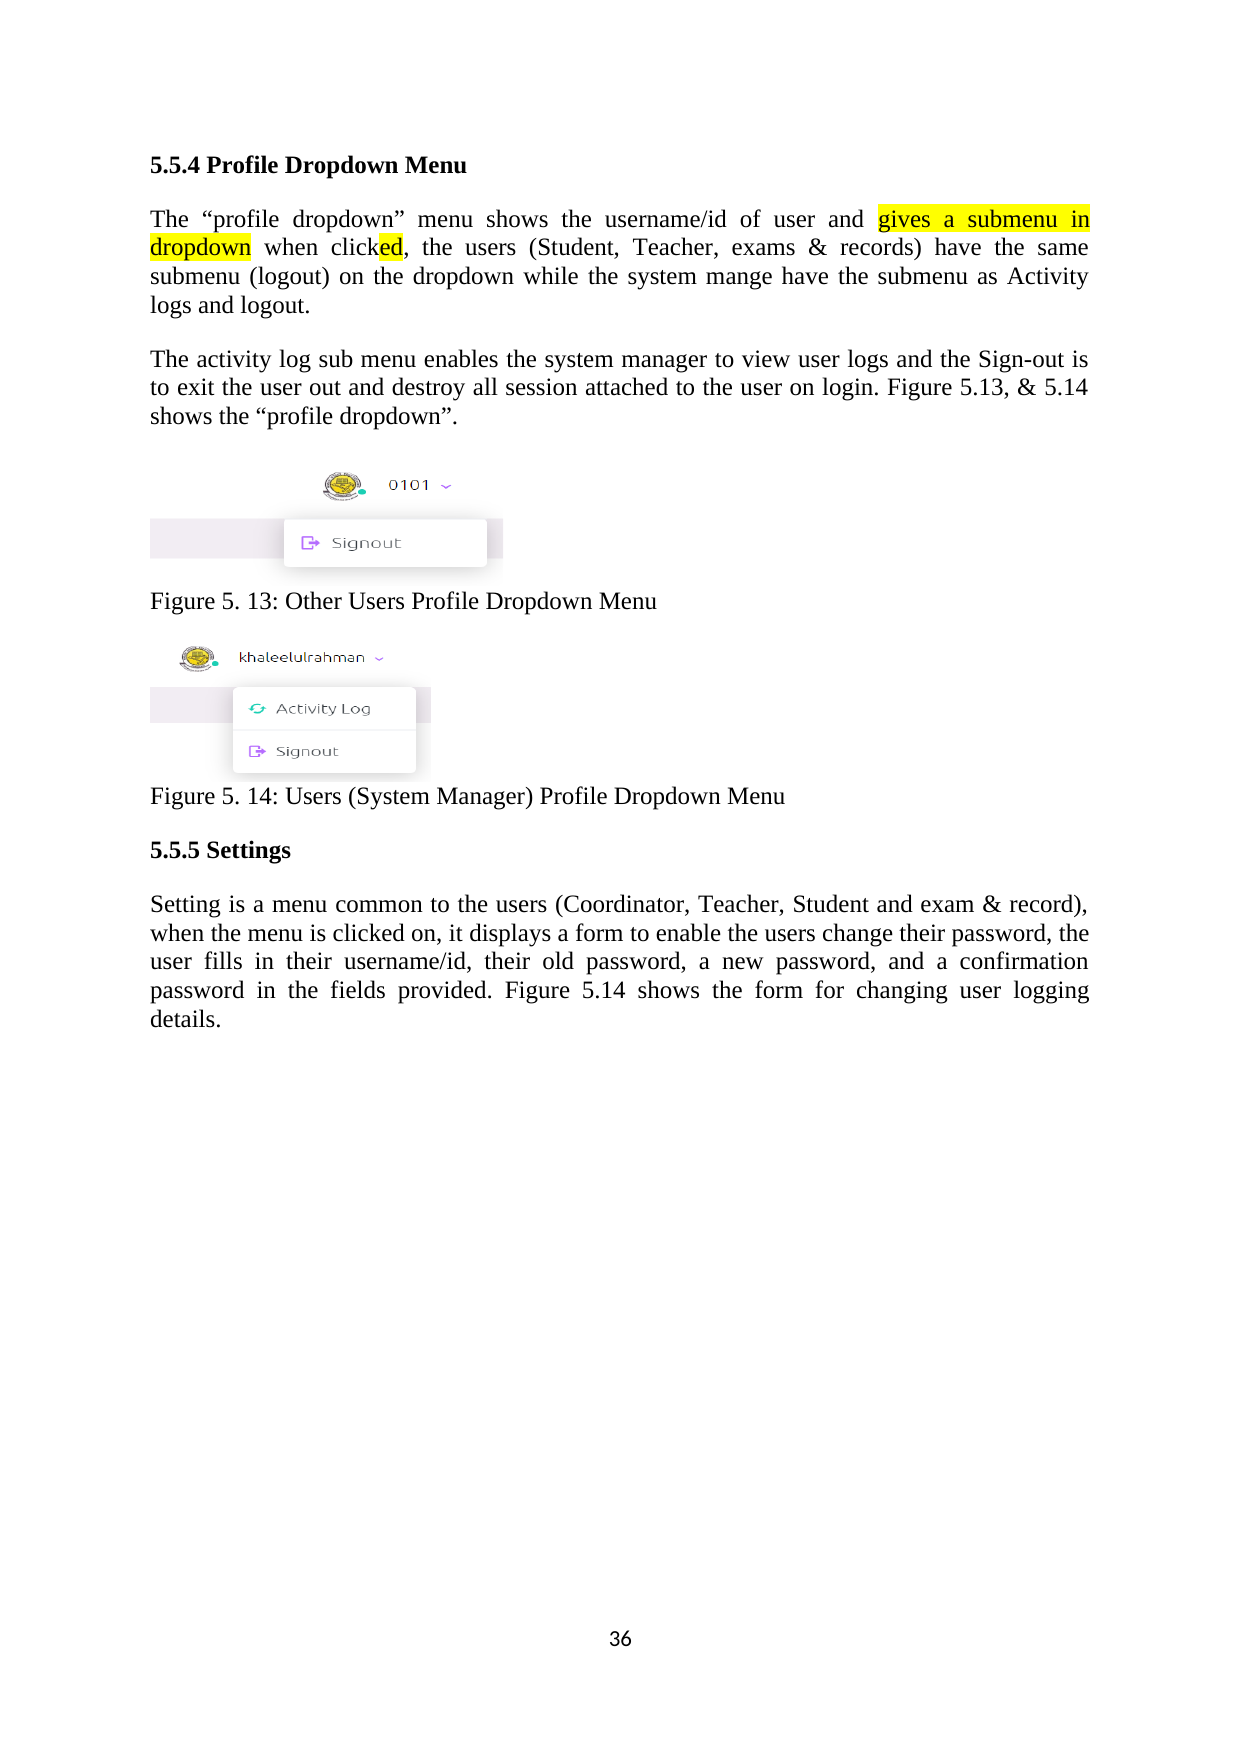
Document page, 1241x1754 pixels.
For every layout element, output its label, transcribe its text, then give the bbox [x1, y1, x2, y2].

text Figure 5. 13: Other Users Profile Dropdown Menu [150, 586, 1090, 614]
picture [150, 455, 504, 586]
text Figure 5. 14: Users (System Manager) Profile Dropdown Menu [150, 781, 1090, 810]
text Setting is a menu common to the users (Coordinator, Teacher, Student and exam & record), when the menu is clicked on, it displays a form to enable the users change their password, the user fills in their username/id, their old password, a new password, and a confirmation password in the fields provided. Figure 5.14 shows the form for changing user logging details. [150, 889, 1090, 1033]
subtitle 5.5.5 Settings [150, 835, 1090, 864]
text The activity log sub menu enables the system manager to view user logs and the Sign-out is to exit the user out and destroy all session attached to the user on login. Figure 5.13, & 5.14 shows the “profile dropdown”. [150, 344, 1090, 430]
picture [150, 639, 431, 782]
text The “profile dropdown” menu shows the username/id of user and gives a submenu in dropdown when clicked, the users (Student, Teacher, exams & records) have the same submenu (logout) on the dropdown while the system mange have the submenu as Activity logs and logout. [150, 204, 1090, 319]
subtitle 5.5.4 Profile Dropdown Menu [150, 150, 1090, 179]
